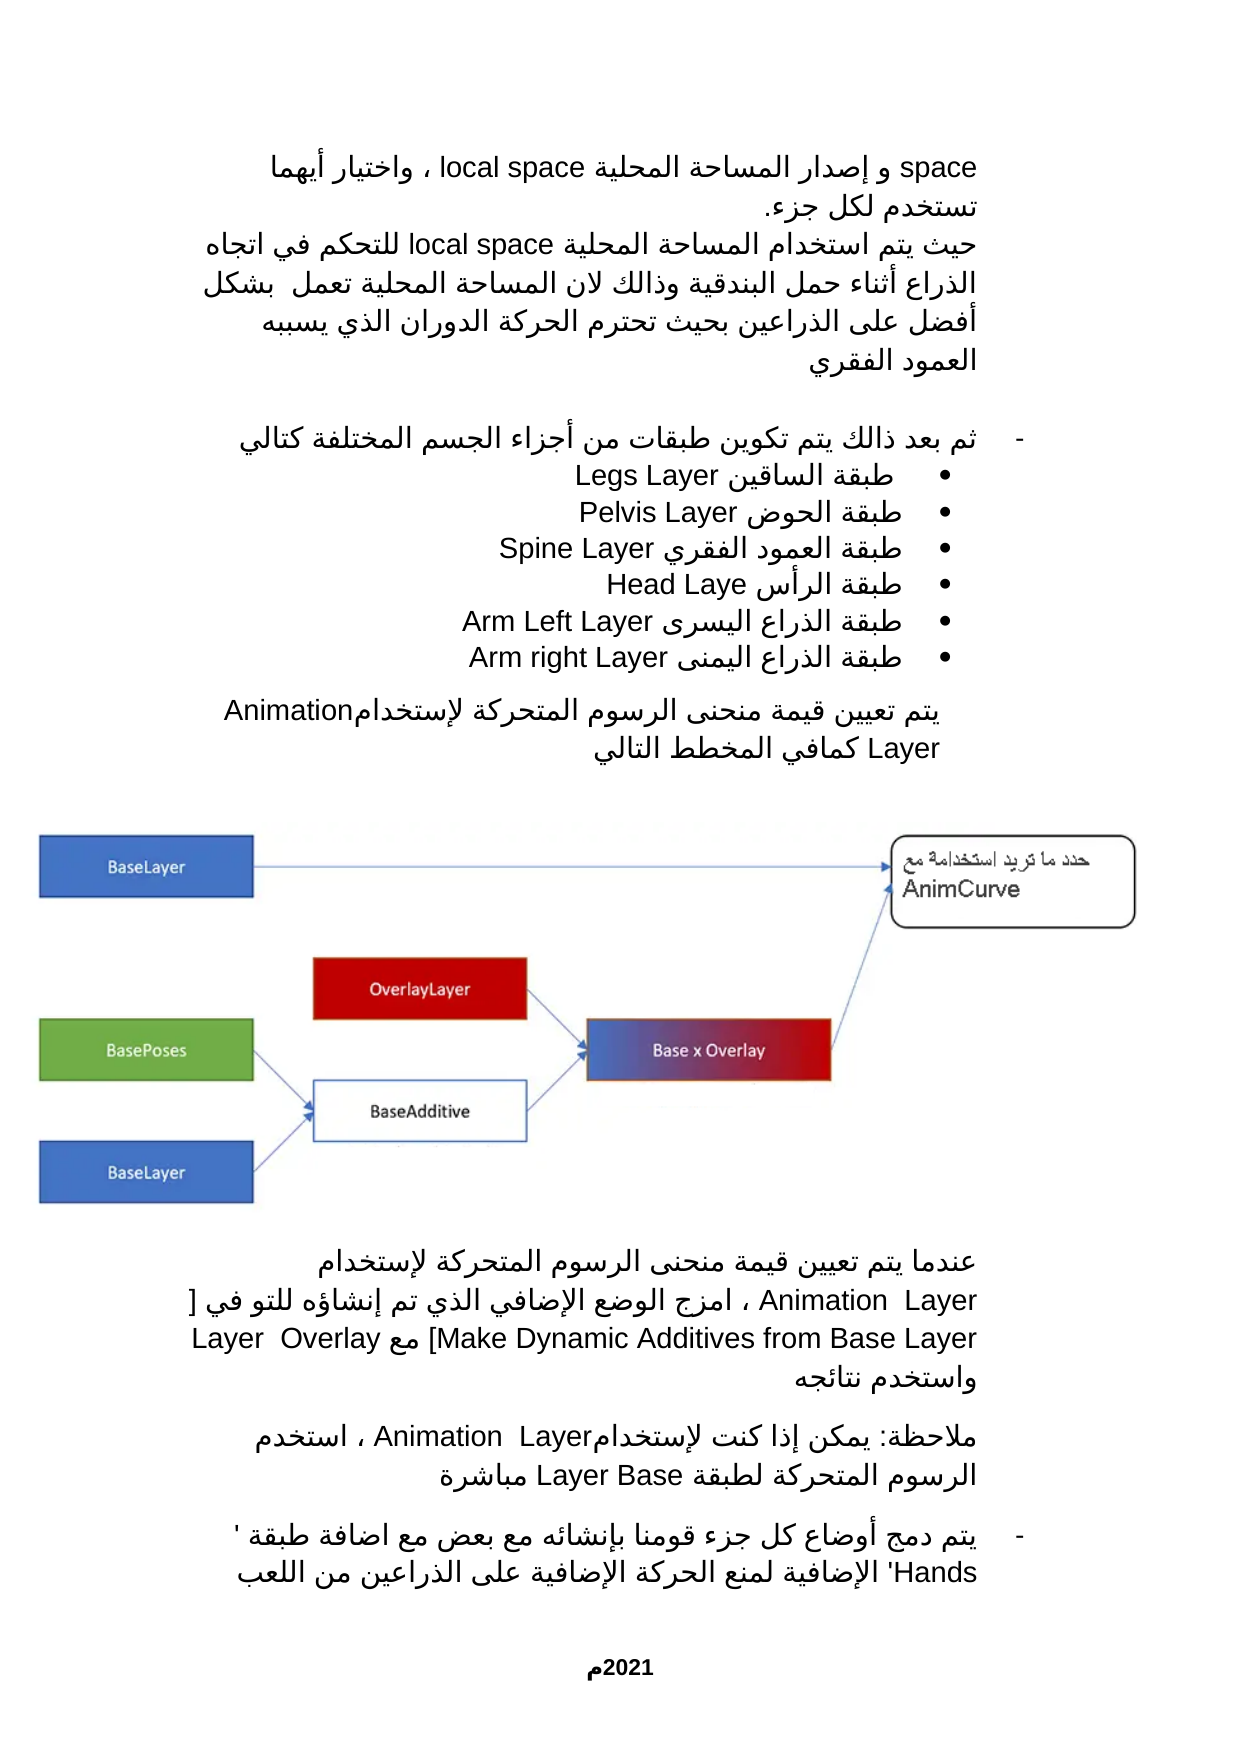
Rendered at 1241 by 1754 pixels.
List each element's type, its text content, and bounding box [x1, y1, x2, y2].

text عندما يتم تعيين قيمة منحنى الرسوم المتحركة لإستخدامAnimation Layer ، امزج الوضع الإضافي الذي تم إنشاؤه للتو في [Make Dynamic Additives from Base Layer] مع Layer Overlay واستخدم نتائجه [187, 1244, 978, 1393]
list طبقة الرأس Head Laye [187, 567, 940, 601]
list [187, 150, 978, 222]
list طبقة الحوض Pelvis Layer [187, 494, 940, 528]
text يتم تعيين قيمة منحنى الرسوم المتحركة لإستخدامAnimation Layer كمافي المخطط التالي [187, 693, 940, 765]
list طبقة الذراع اليسرى Arm Left Layer [187, 604, 940, 637]
list ثم بعد ذالك يتم تكوين طبقات من أجزاء الجسم المختلفة كتالي [187, 420, 1015, 455]
list طبقة الذراع اليمنى Arm right Layer [187, 640, 940, 674]
text ملاحظة: يمكن إذا كنت لإستخدامAnimation Layer ، استخدم الرسوم المتحركة لطبقة Layer Base مباشرة [187, 1419, 978, 1491]
picture [18, 822, 1162, 1220]
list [187, 1517, 1015, 1589]
list طبقة الساقين Legs Layer [187, 458, 940, 492]
list طبقة العمود الفقري Spine Layer [187, 531, 940, 565]
list حيث يتم استخدام المساحة المحلية local space للتحكم في اتجاه الذراع أثناء حمل البندقية وذالك لان المساحة المحلية تعمل بشكل أفضل على الذراعين بحيث تحترم الحركة الدوران الذي يسببه العمود الفقري [187, 227, 978, 376]
